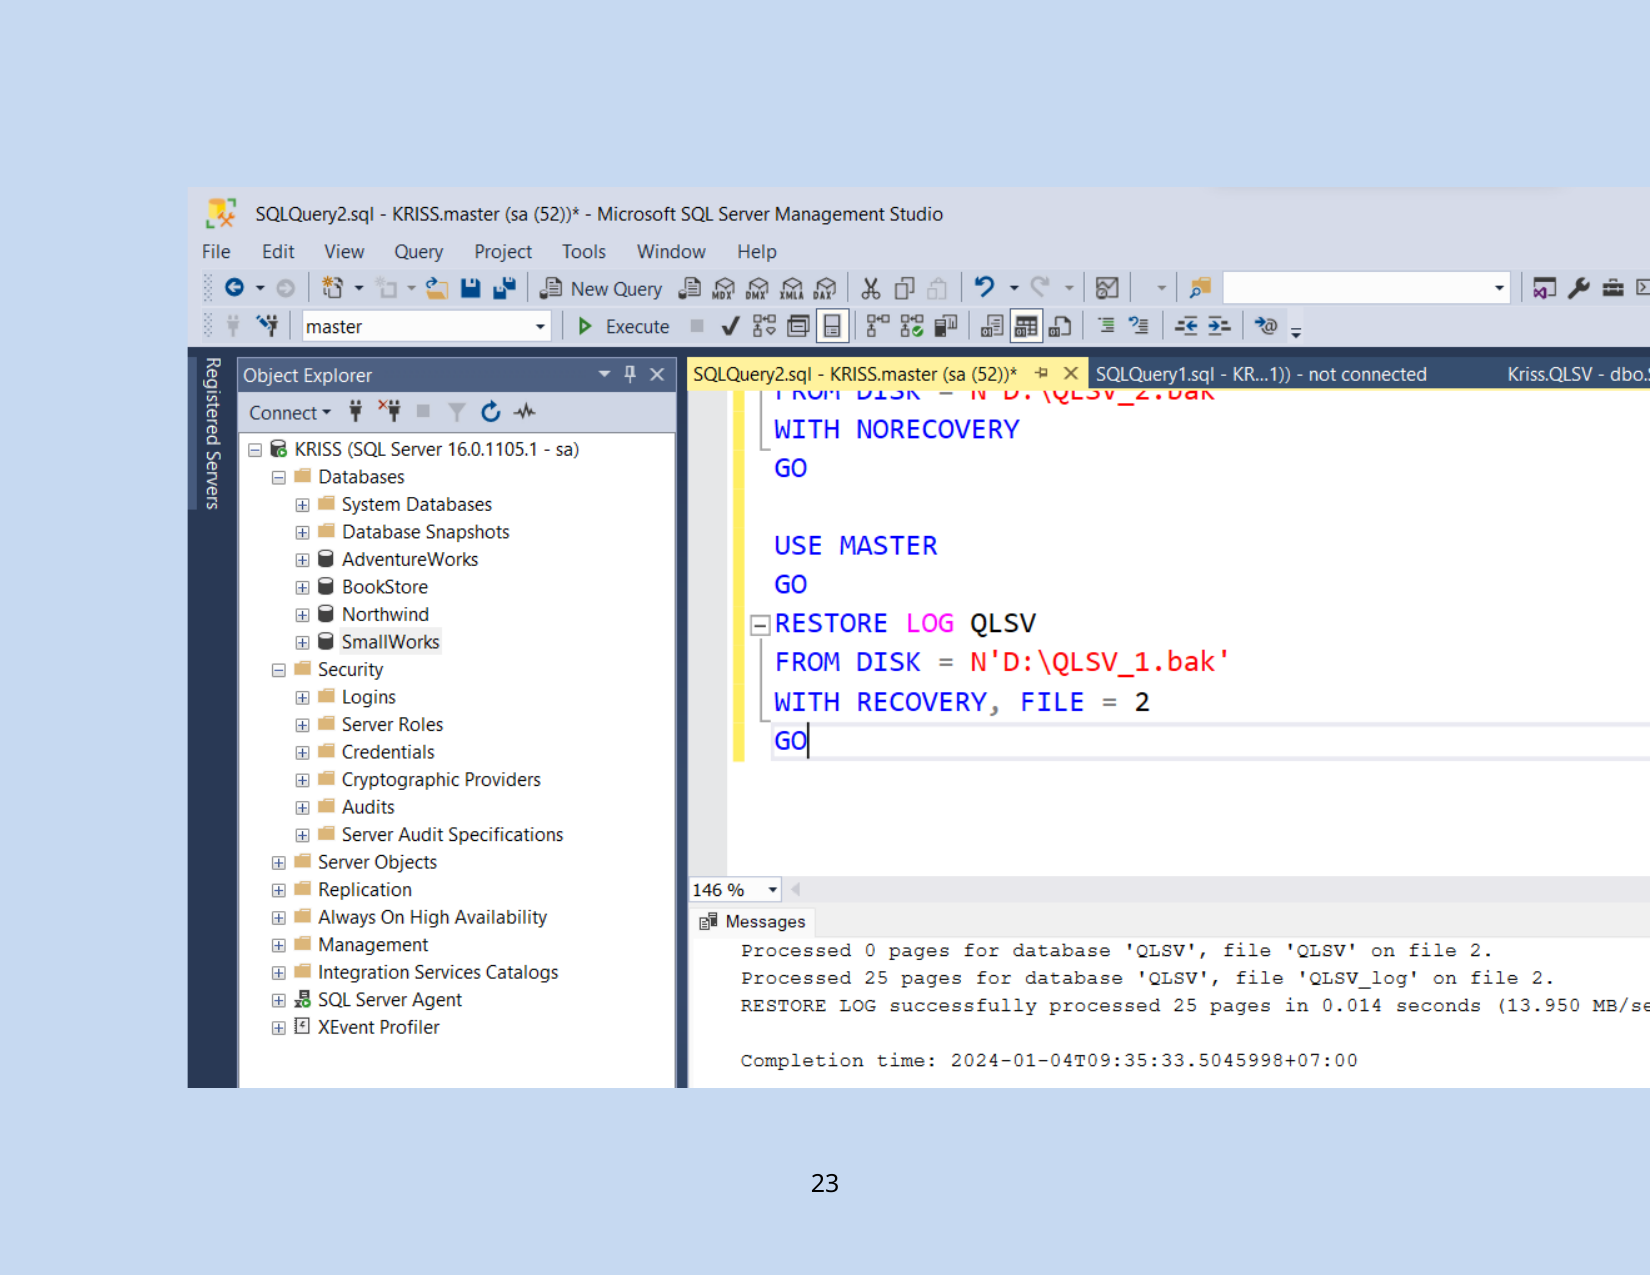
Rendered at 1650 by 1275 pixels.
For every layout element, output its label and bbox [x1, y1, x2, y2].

picture [187, 187, 1650, 1088]
